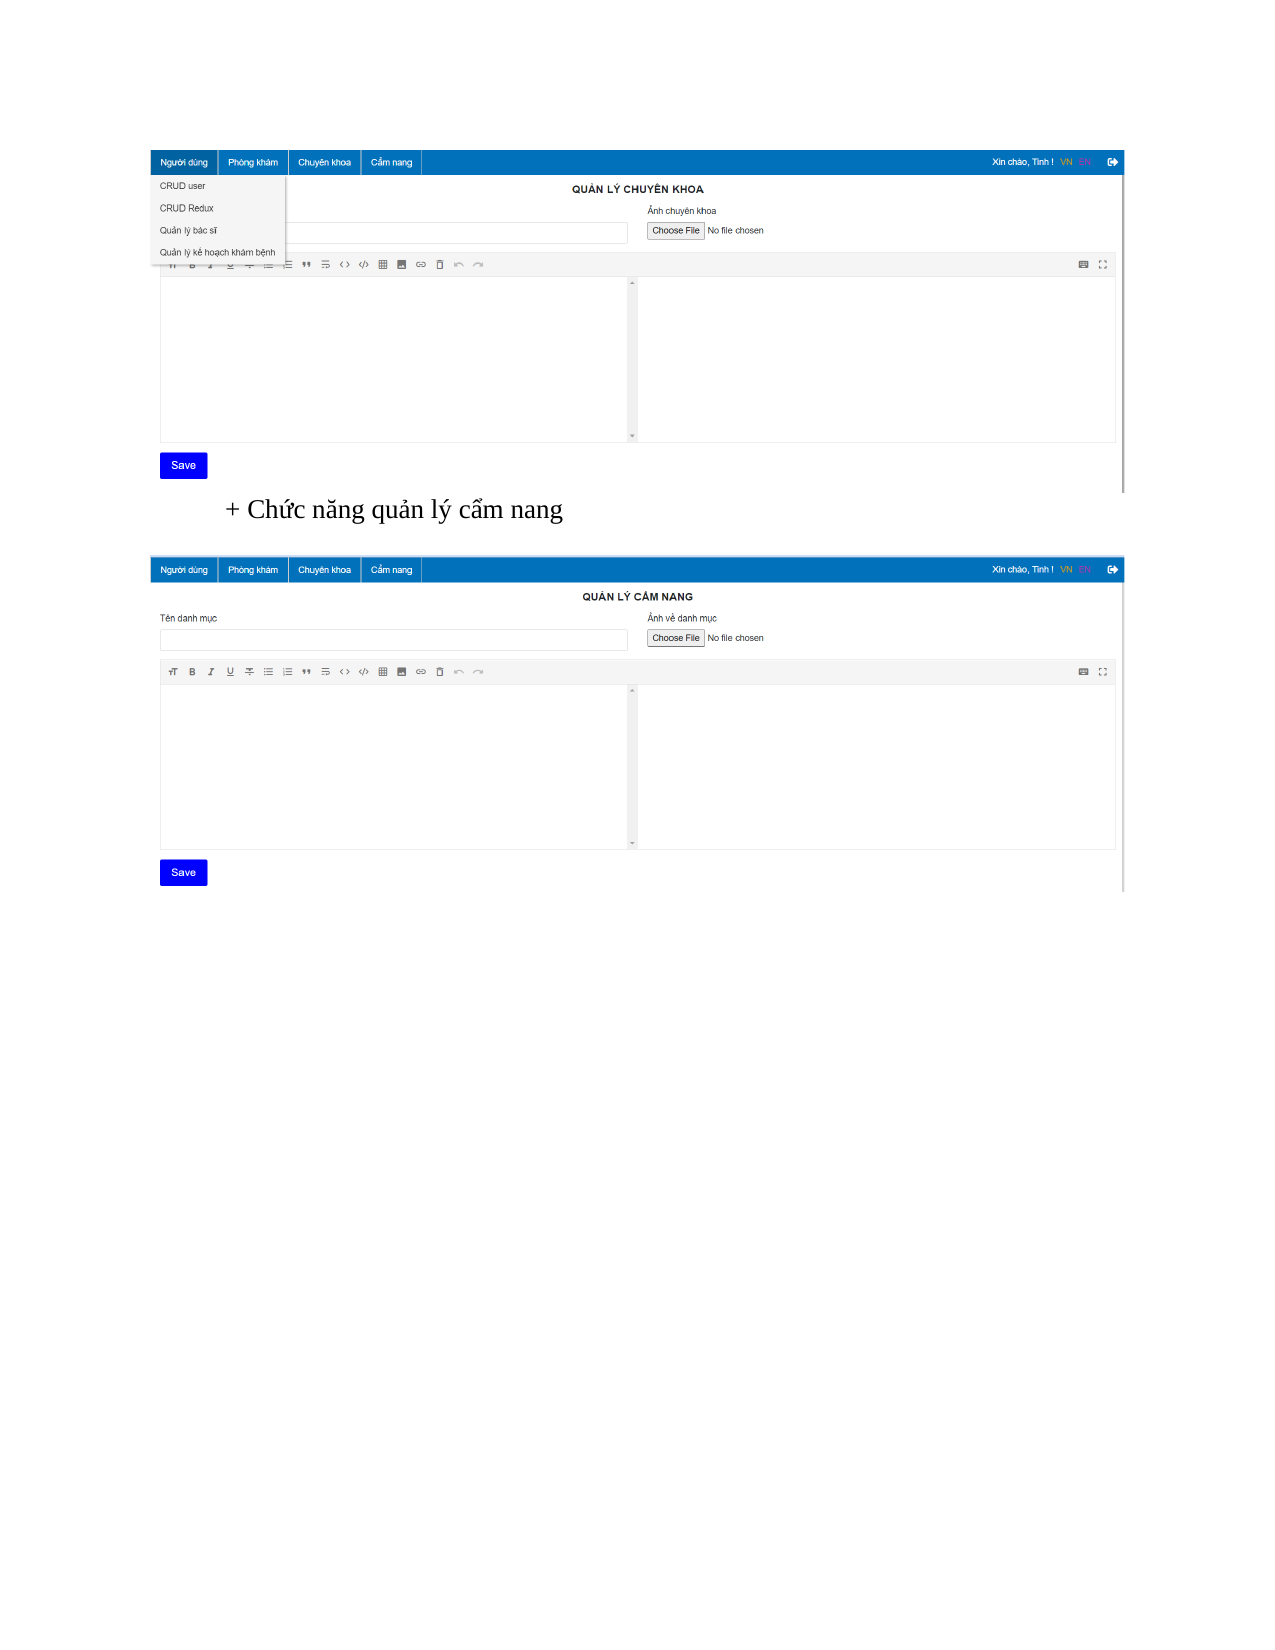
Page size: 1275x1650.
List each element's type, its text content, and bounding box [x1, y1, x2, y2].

list + Chức năng quản lý cẩm nang [150, 493, 1125, 524]
picture [150, 150, 1125, 493]
picture [150, 555, 1125, 892]
